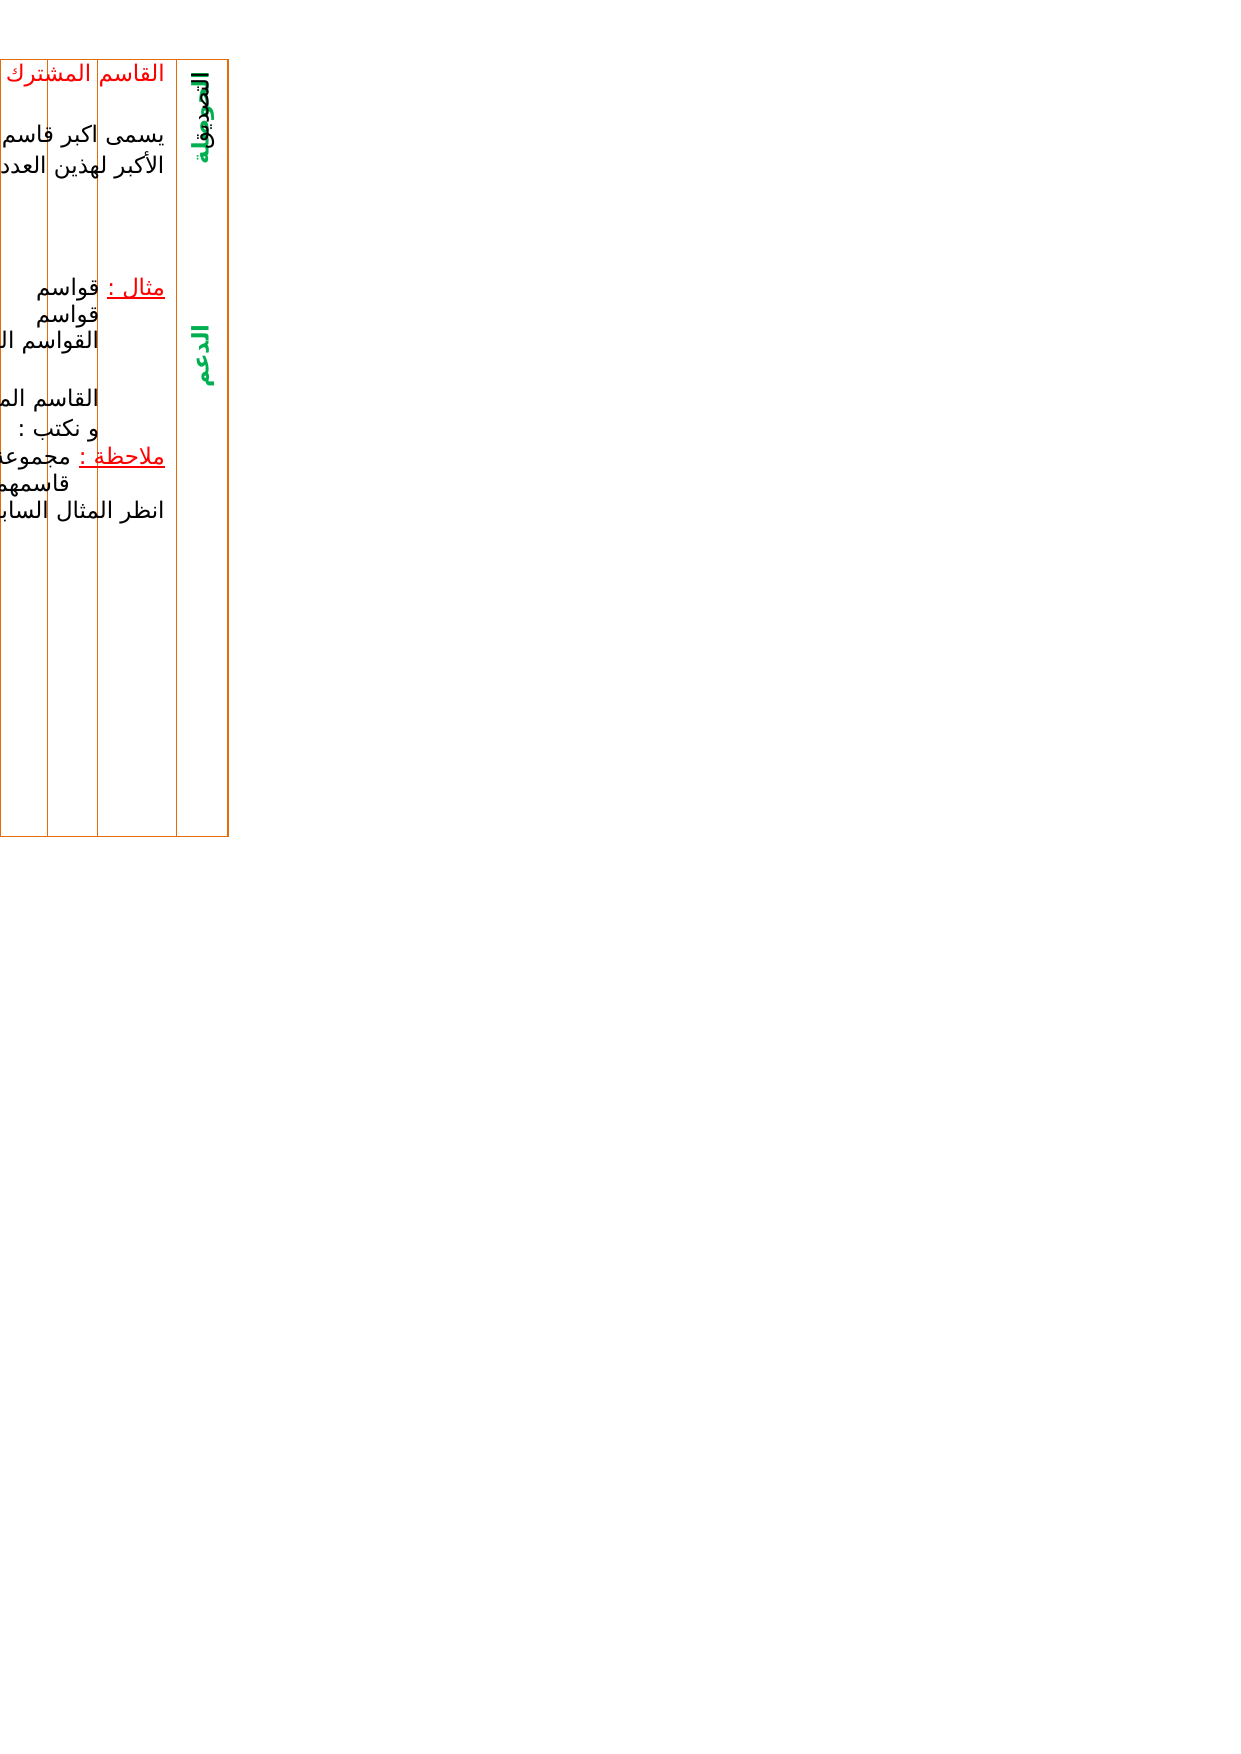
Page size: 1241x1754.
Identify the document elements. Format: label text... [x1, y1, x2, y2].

table_cell [98, 60, 176, 836]
table_cell القاسم المشترك الأكبر : يسمى اكبر قاسم مشترك لعددين طبيعيين a و bالقاسم المشترك الأكبر لهذين العددين. و يرمز له بالرمز : PGCD(a ; b ) مثال : قواسم 28 هي : 1 , 2 , 4 , 7 , 14 , 28 قواسم 42 هي :1 , 2 , 3 , 6 , 7, 14, 21, 42 القواسم المشتركة بين 28 و 42 هي : 1, 2, 7, 14 القاسم المشترك الأكبر لـ 28 و 42 هو 14 و نكتب : PGCD(28 ; 42)= 14 ملاحظة : مجموعة القواسم المشتركة لعددين هي نفسها قواسم قاسمهما المشترك الأكبر انظر المثال السابق : قواسم 14 هي : 1, 2 , 7 , 14 [48, 60, 97, 836]
table_cell التصديق [177, 60, 227, 836]
